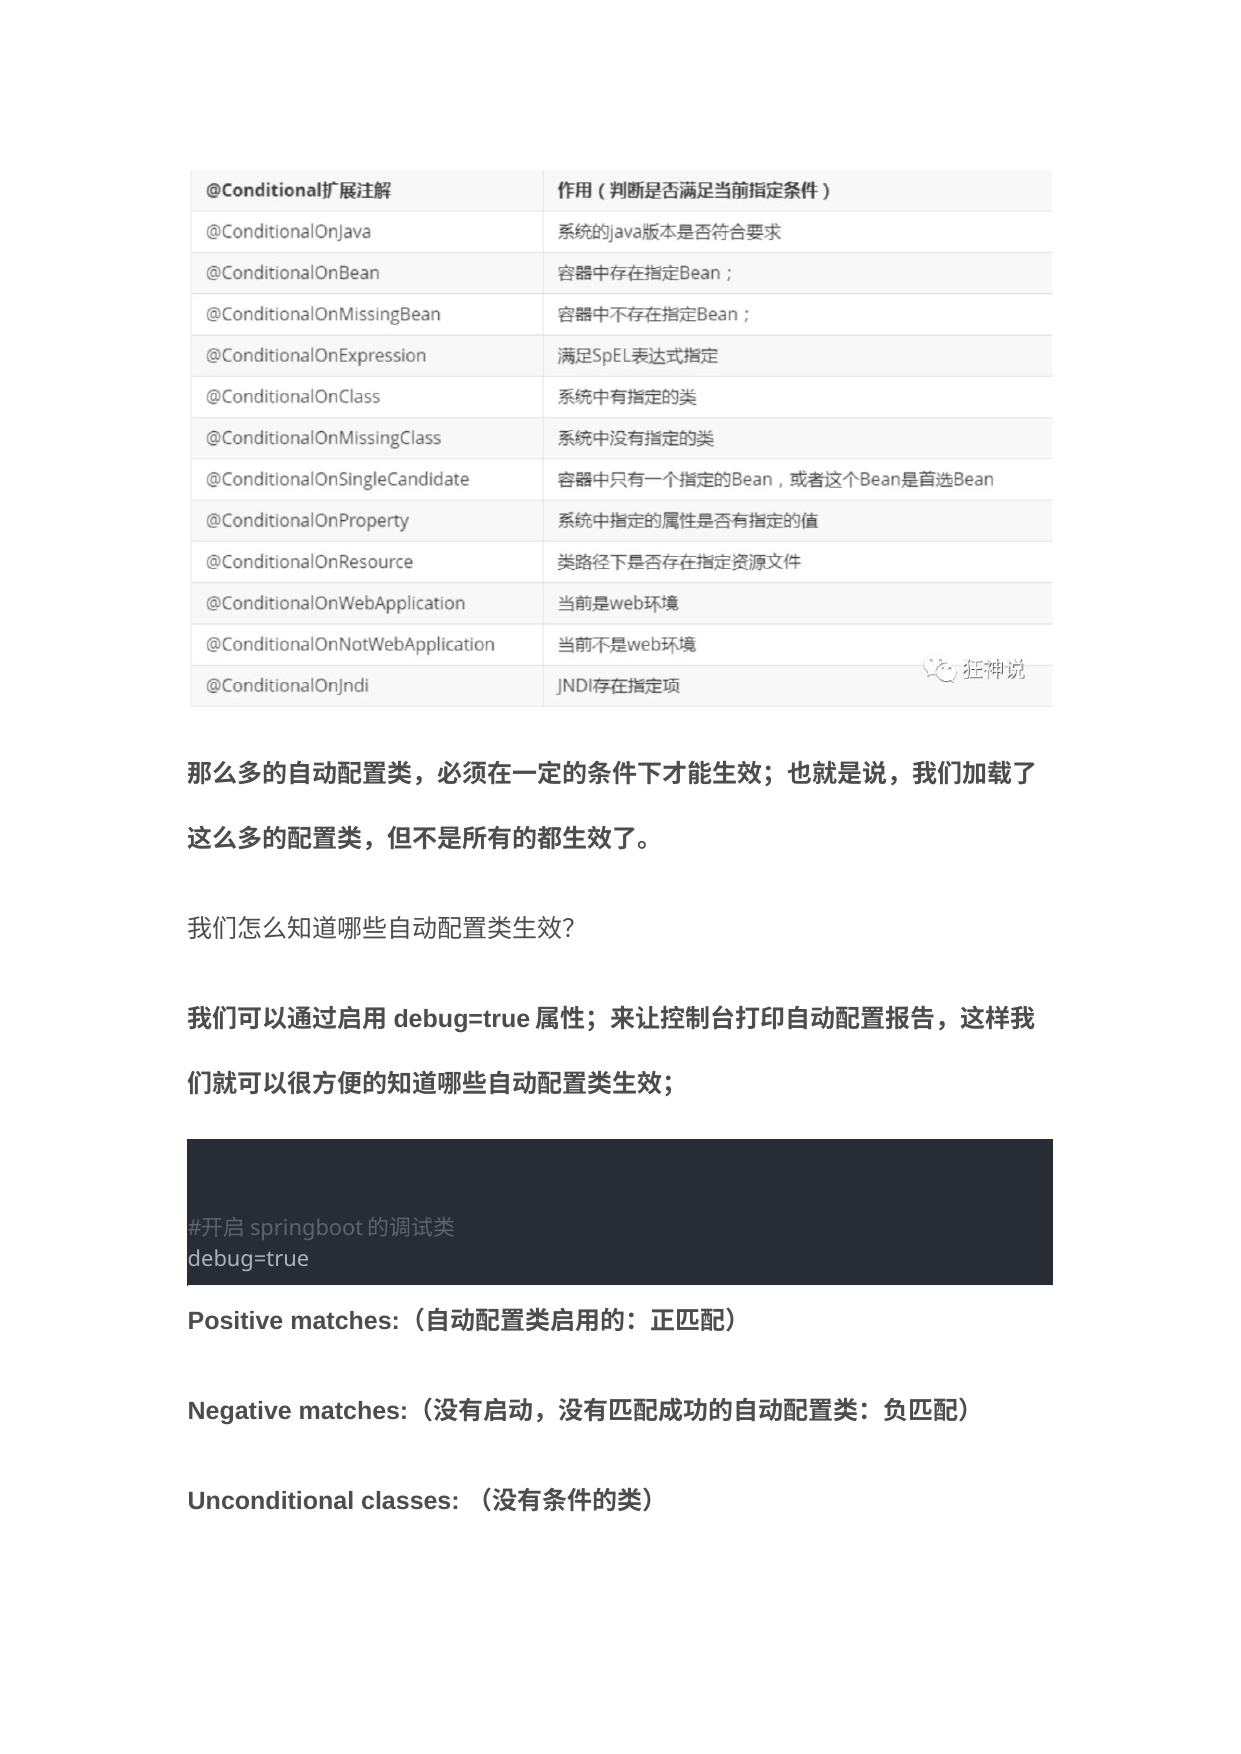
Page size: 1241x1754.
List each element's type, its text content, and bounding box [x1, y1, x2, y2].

picture [187, 170, 1053, 707]
text 那么多的自动配置类，必须在一定的条件下才能生效；也就是说，我们加载了这么多的配置类，但不是所有的都生效了。 [187, 739, 1053, 869]
text Unconditional classes: （没有条件的类） [187, 1466, 1053, 1531]
text Negative matches:（没有启动，没有匹配成功的自动配置类：负匹配） [187, 1376, 1053, 1441]
text #开启springboot的调试类 [187, 1209, 1053, 1242]
text 我们可以通过启用 debug=true属性；来让控制台打印自动配置报告，这样我们就可以很方便的知道哪些自动配置类生效； [187, 984, 1053, 1114]
text debug=true [187, 1242, 1053, 1286]
text 我们怎么知道哪些自动配置类生效？ [187, 894, 1053, 959]
text Positive matches:（自动配置类启用的：正匹配） [187, 1286, 1053, 1351]
